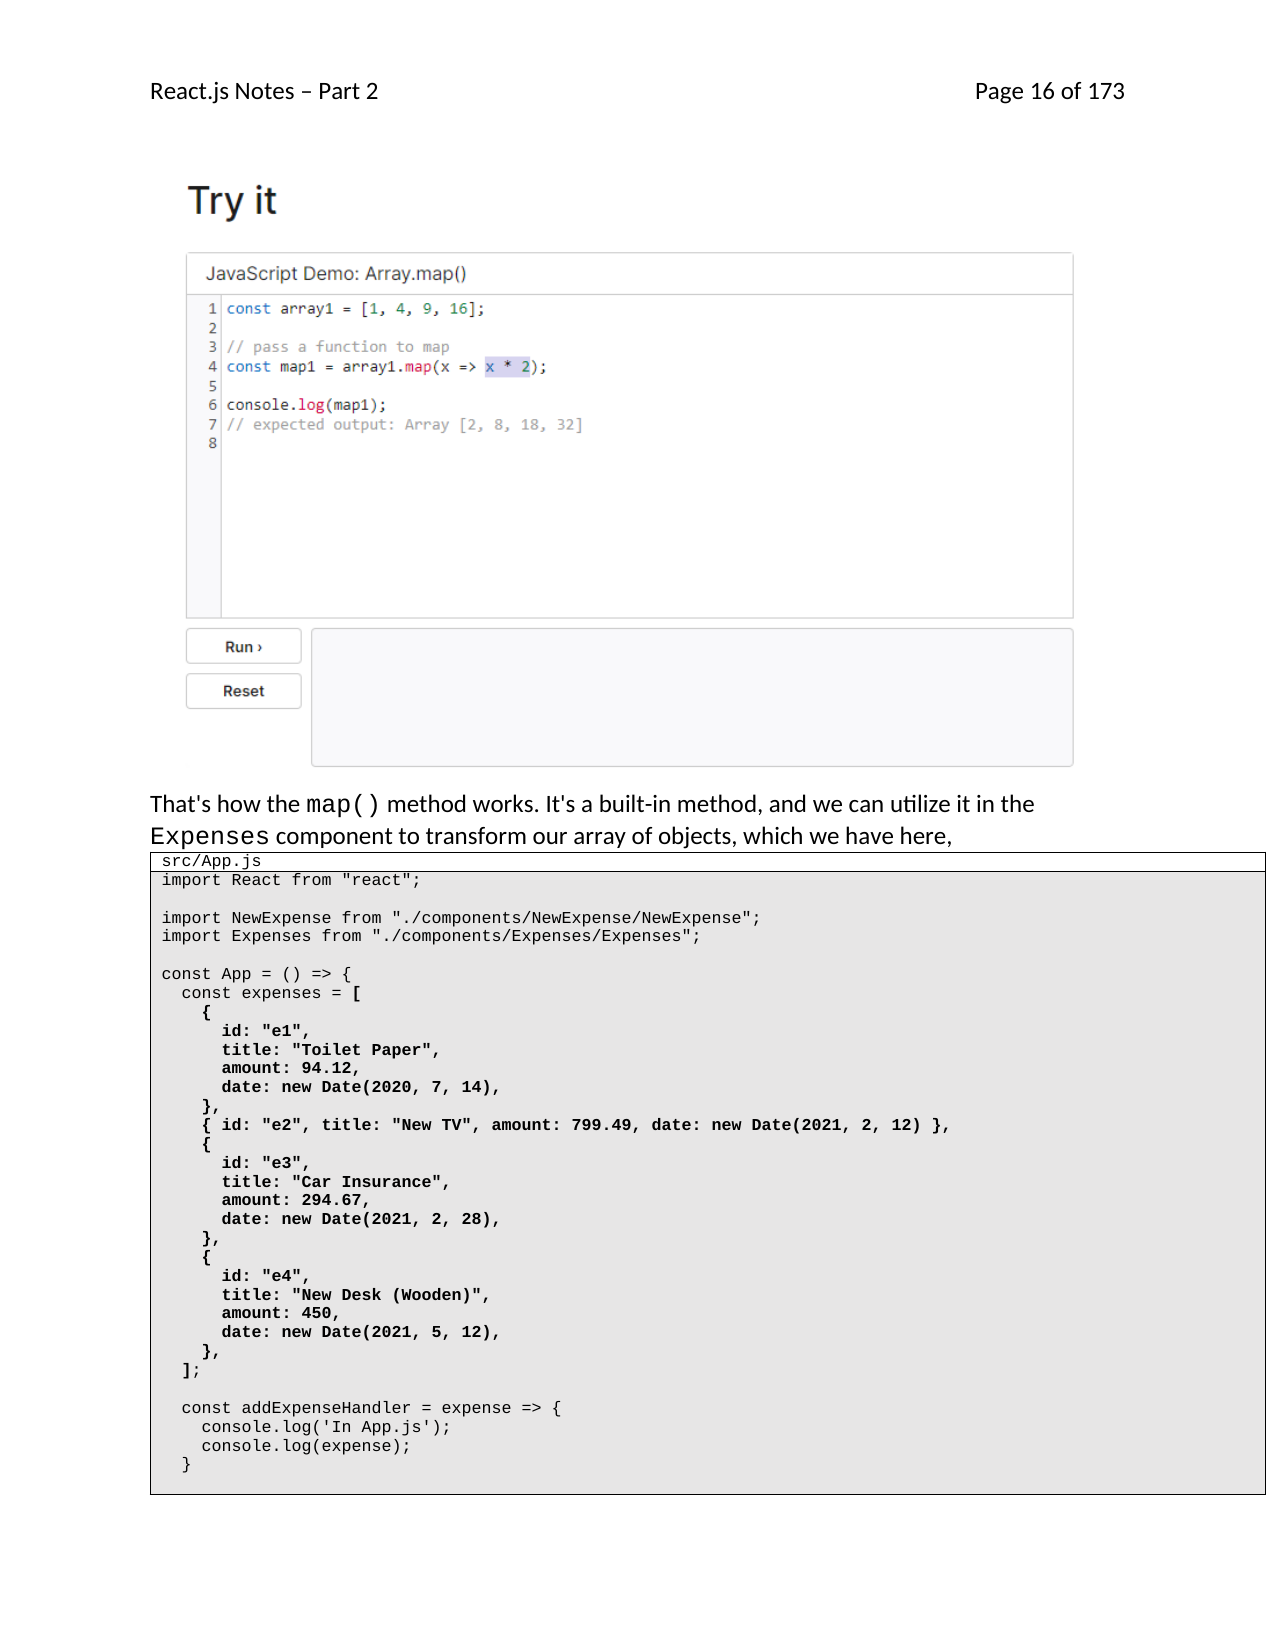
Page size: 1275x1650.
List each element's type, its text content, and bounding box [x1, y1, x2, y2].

table_header src/App.js [151, 853, 1265, 871]
picture [150, 150, 1125, 788]
text That's how the map() method works. It's a built-in method, and we can utilize it in the Expenses component to transform our array of objects, which we have here, [150, 788, 1125, 852]
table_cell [151, 872, 1265, 1494]
